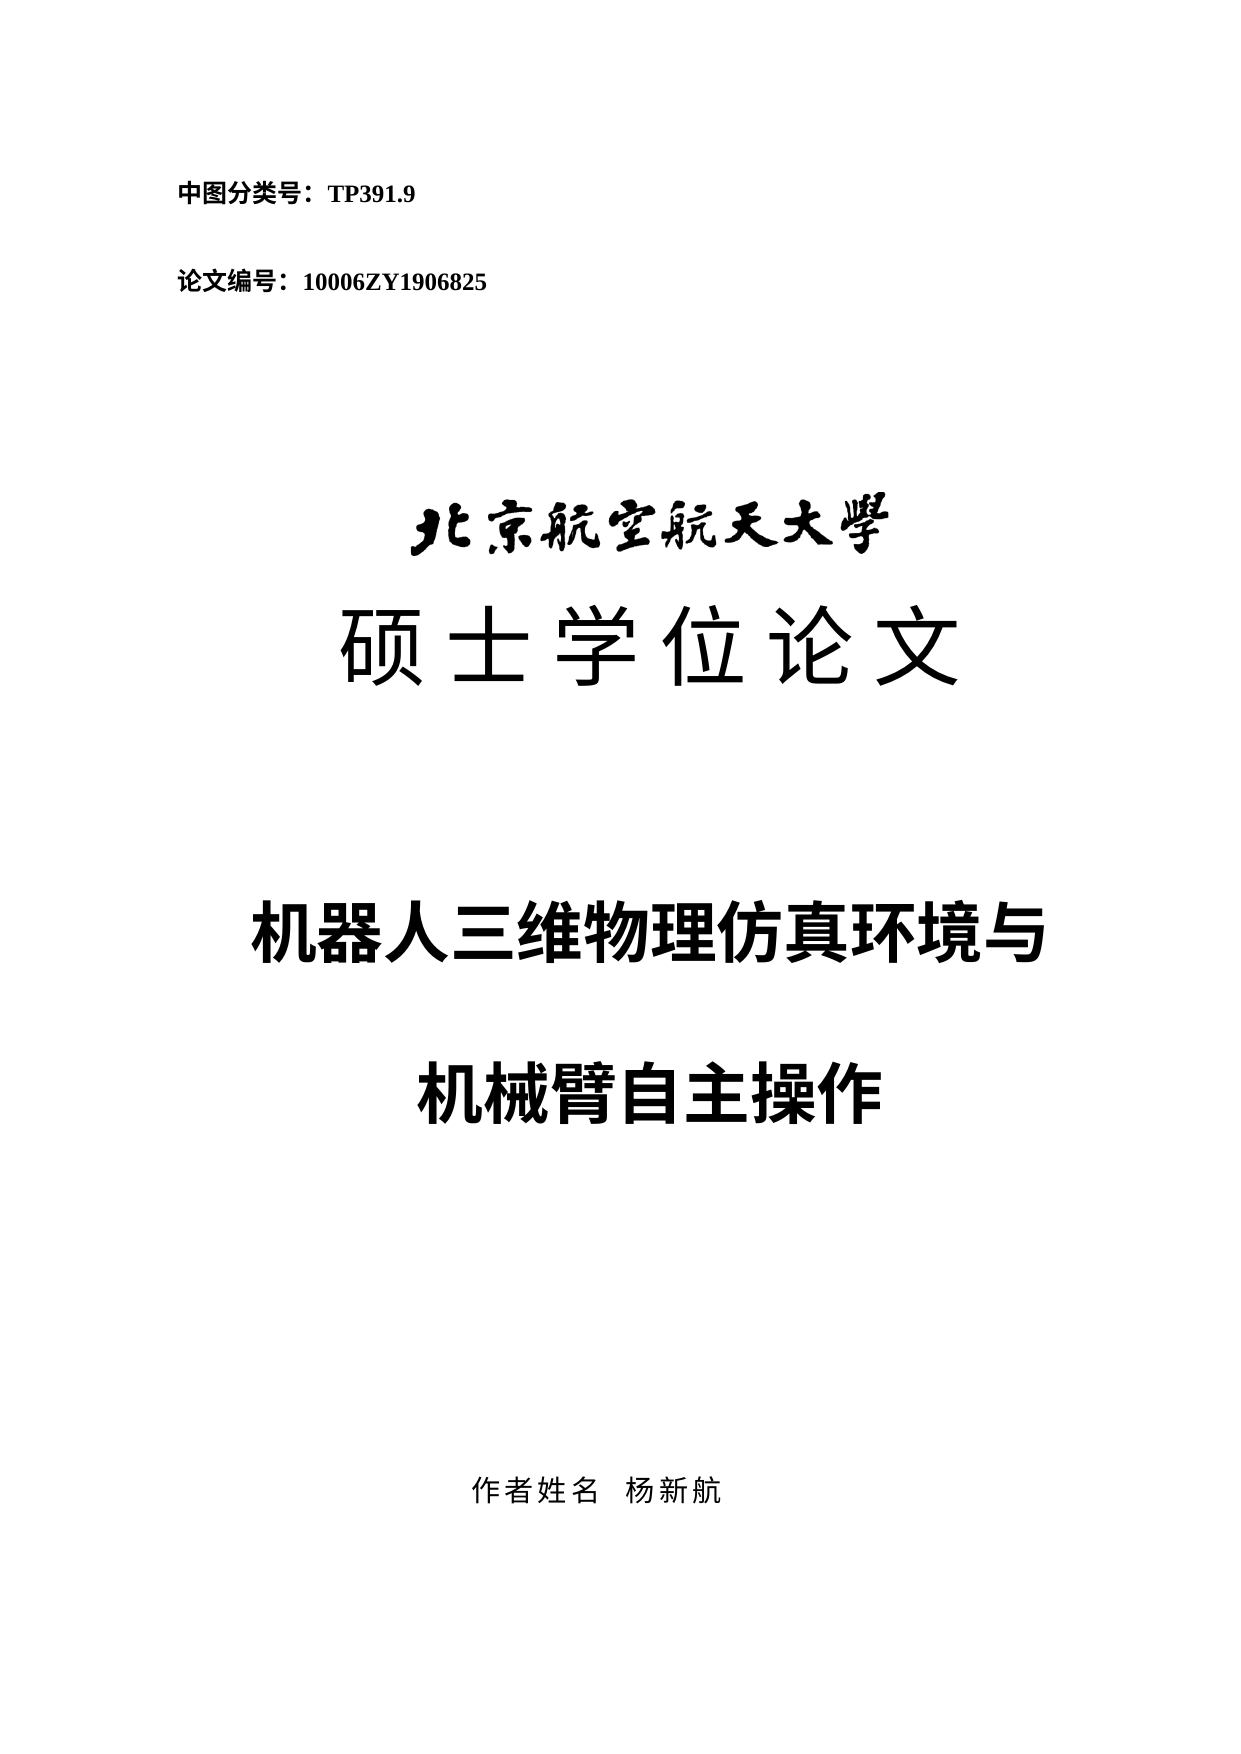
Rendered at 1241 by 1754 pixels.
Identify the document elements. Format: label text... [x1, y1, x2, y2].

text 硕 士 学 位 论 文 [177, 577, 1122, 707]
picture [410, 492, 889, 556]
text 机器人三维物理仿真环境与 [177, 879, 1122, 977]
text 论文编号：10006ZY1906825 [177, 247, 1122, 312]
text 中图分类号：TP391.9 [177, 159, 1122, 224]
text 机械臂自主操作 [177, 1041, 1122, 1139]
text 作者姓名 杨新航 [427, 1456, 1122, 1521]
